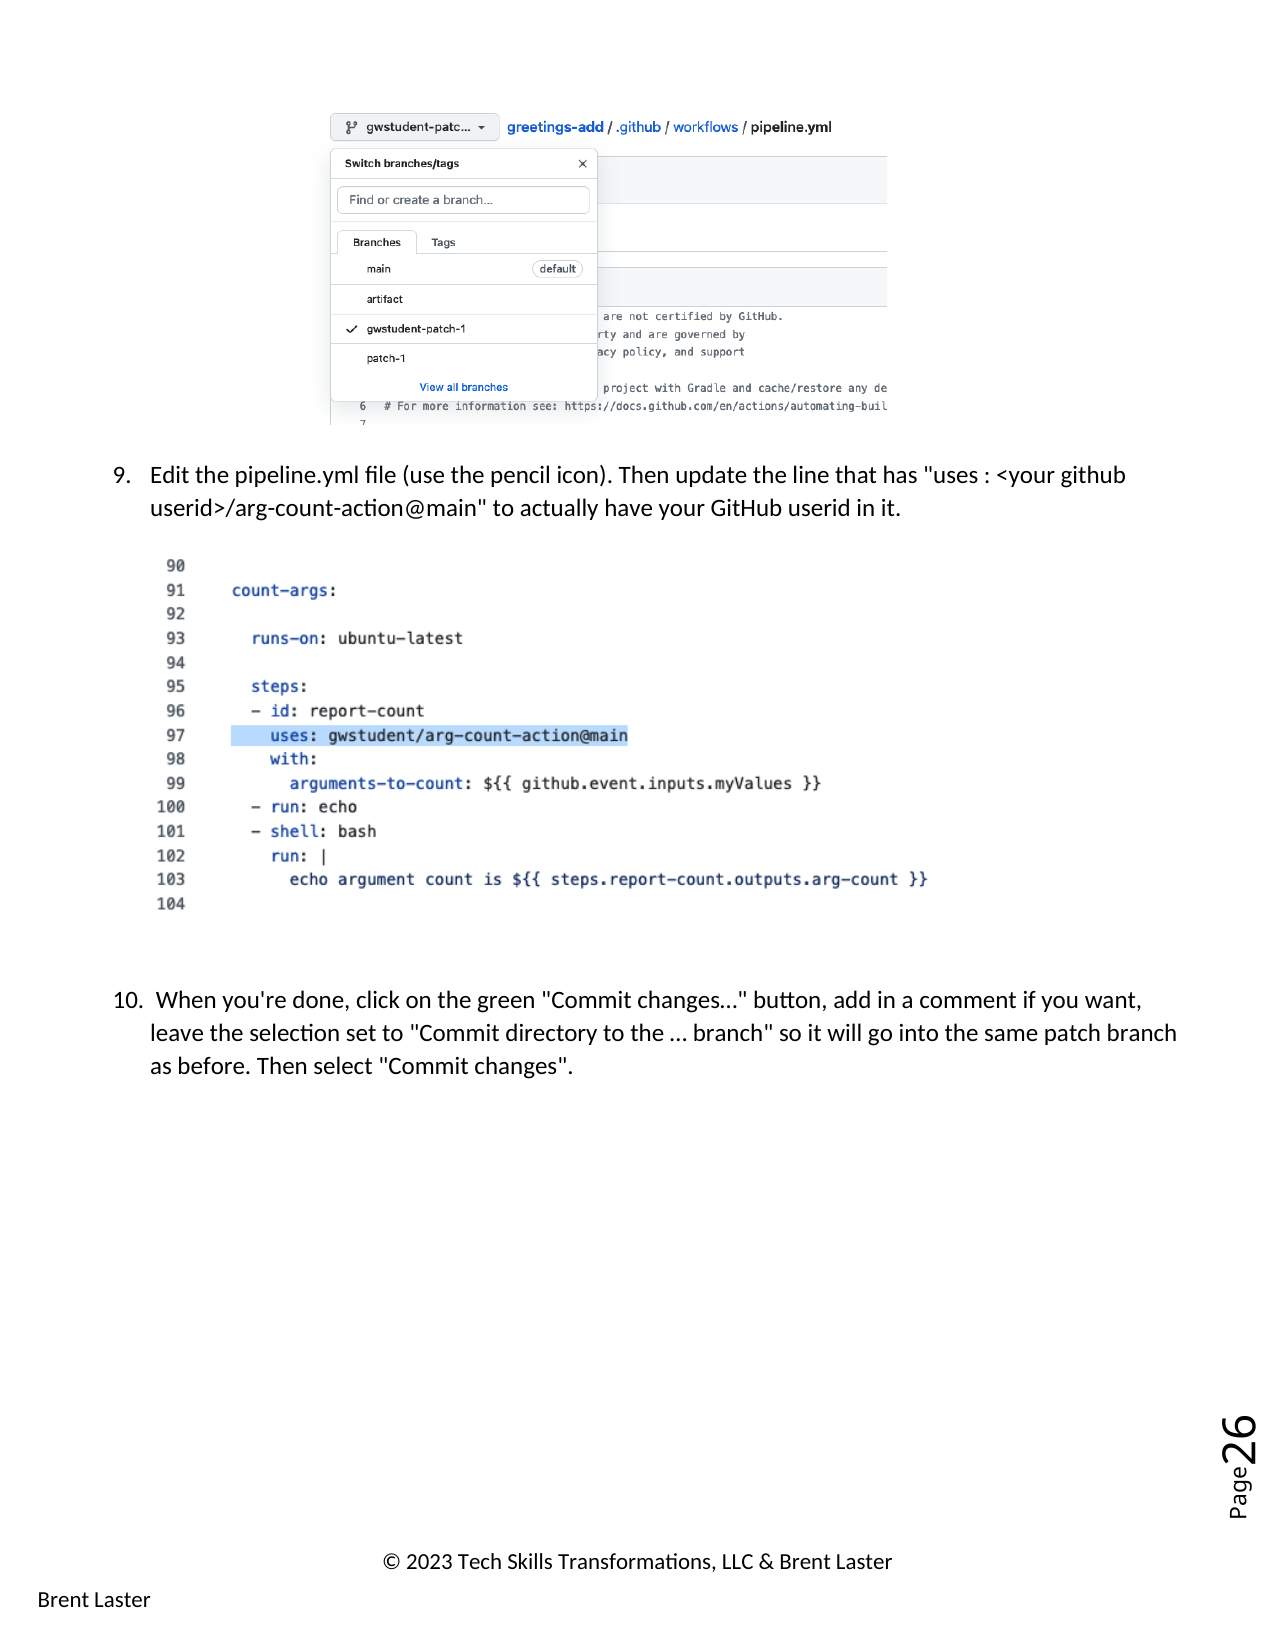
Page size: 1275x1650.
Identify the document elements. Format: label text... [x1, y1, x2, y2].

list When you're done, click on the green "Commit changes…" button, add in a comment if you want, leave the selection set to "Commit directory to the … branch" so it will go into the same patch branch as before. Then select "Commit changes". [112, 984, 1200, 1081]
picture [305, 103, 888, 425]
picture [150, 558, 1048, 917]
list Edit the pipeline.yml file (use the pencil icon). Then update the line that has "uses : <your github userid>/arg-count-action@main" to actually have your GitHub userid in it. [112, 459, 1200, 523]
